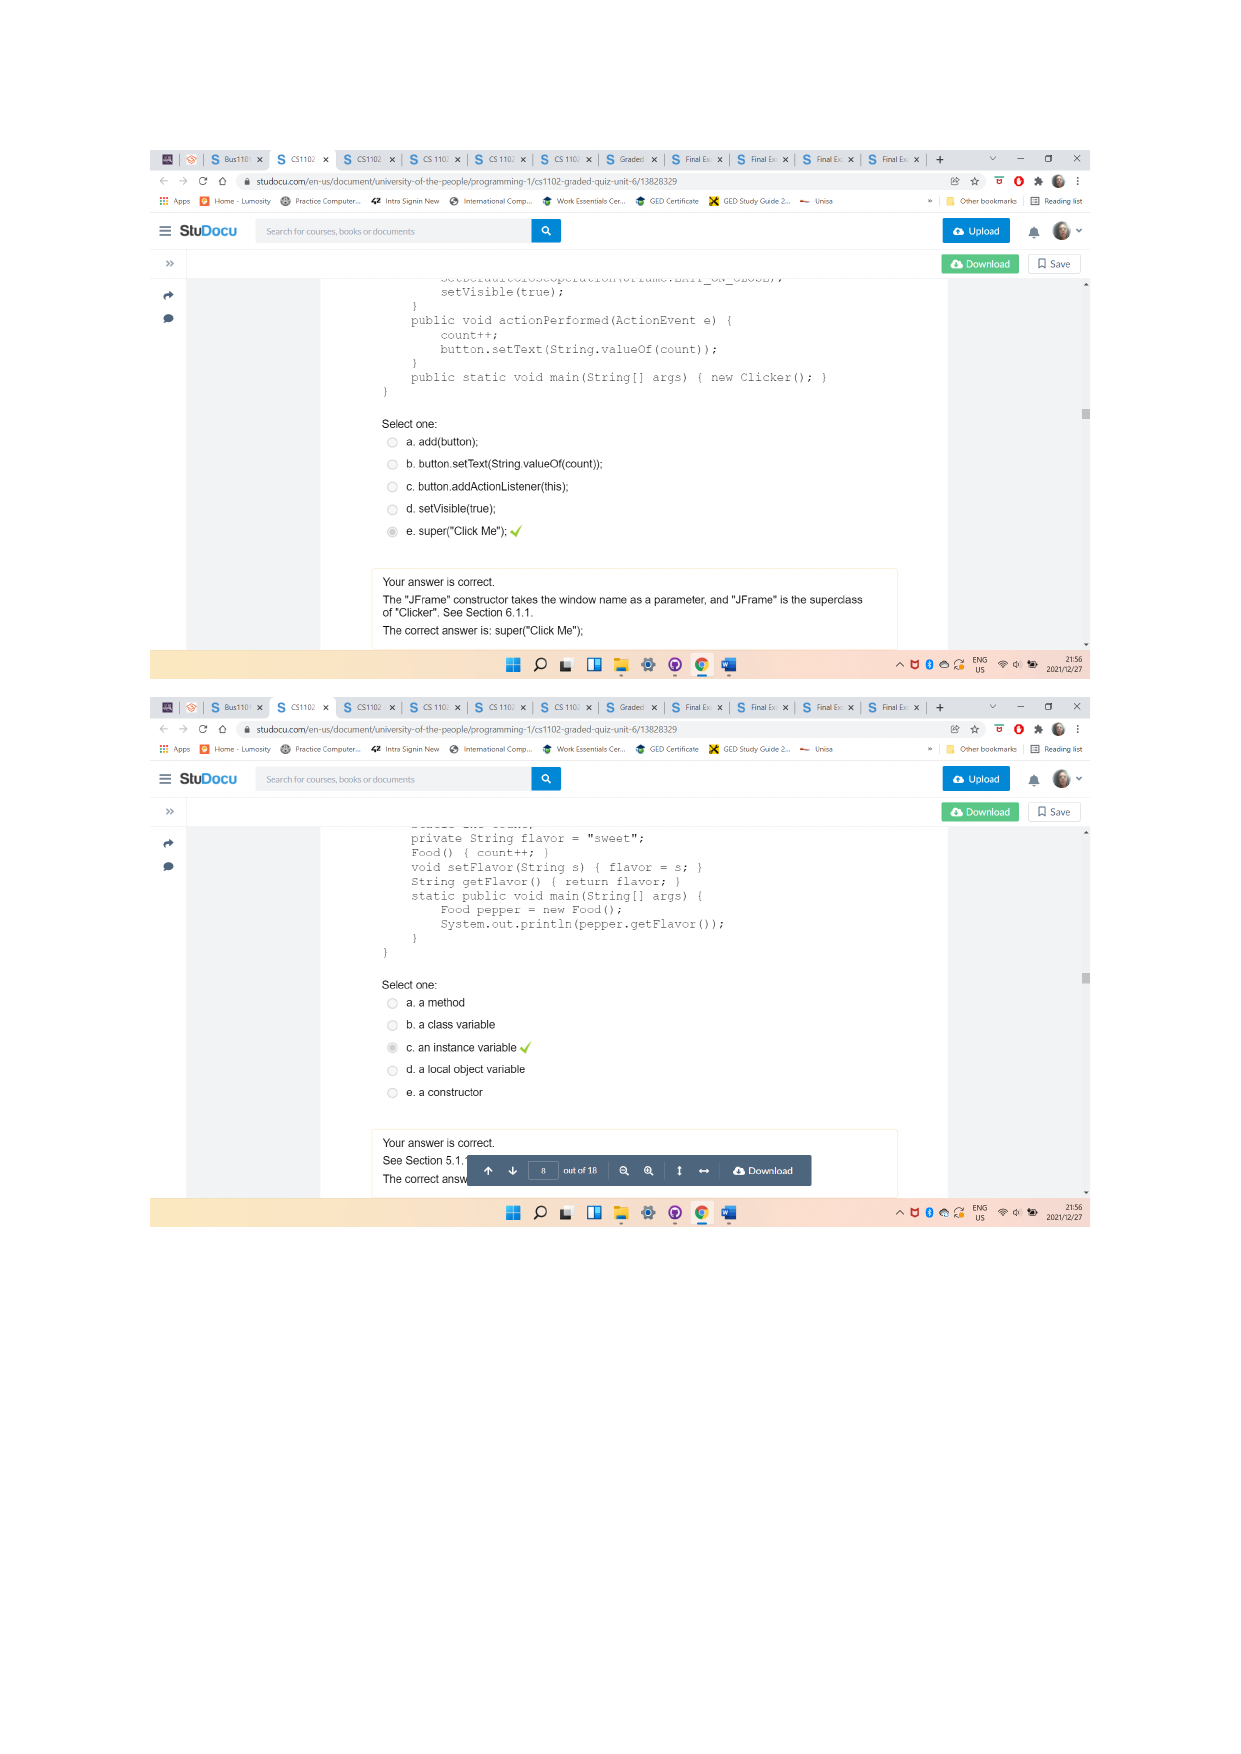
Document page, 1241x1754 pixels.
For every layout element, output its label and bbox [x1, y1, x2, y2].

picture [150, 697, 1091, 1227]
picture [150, 150, 1091, 679]
